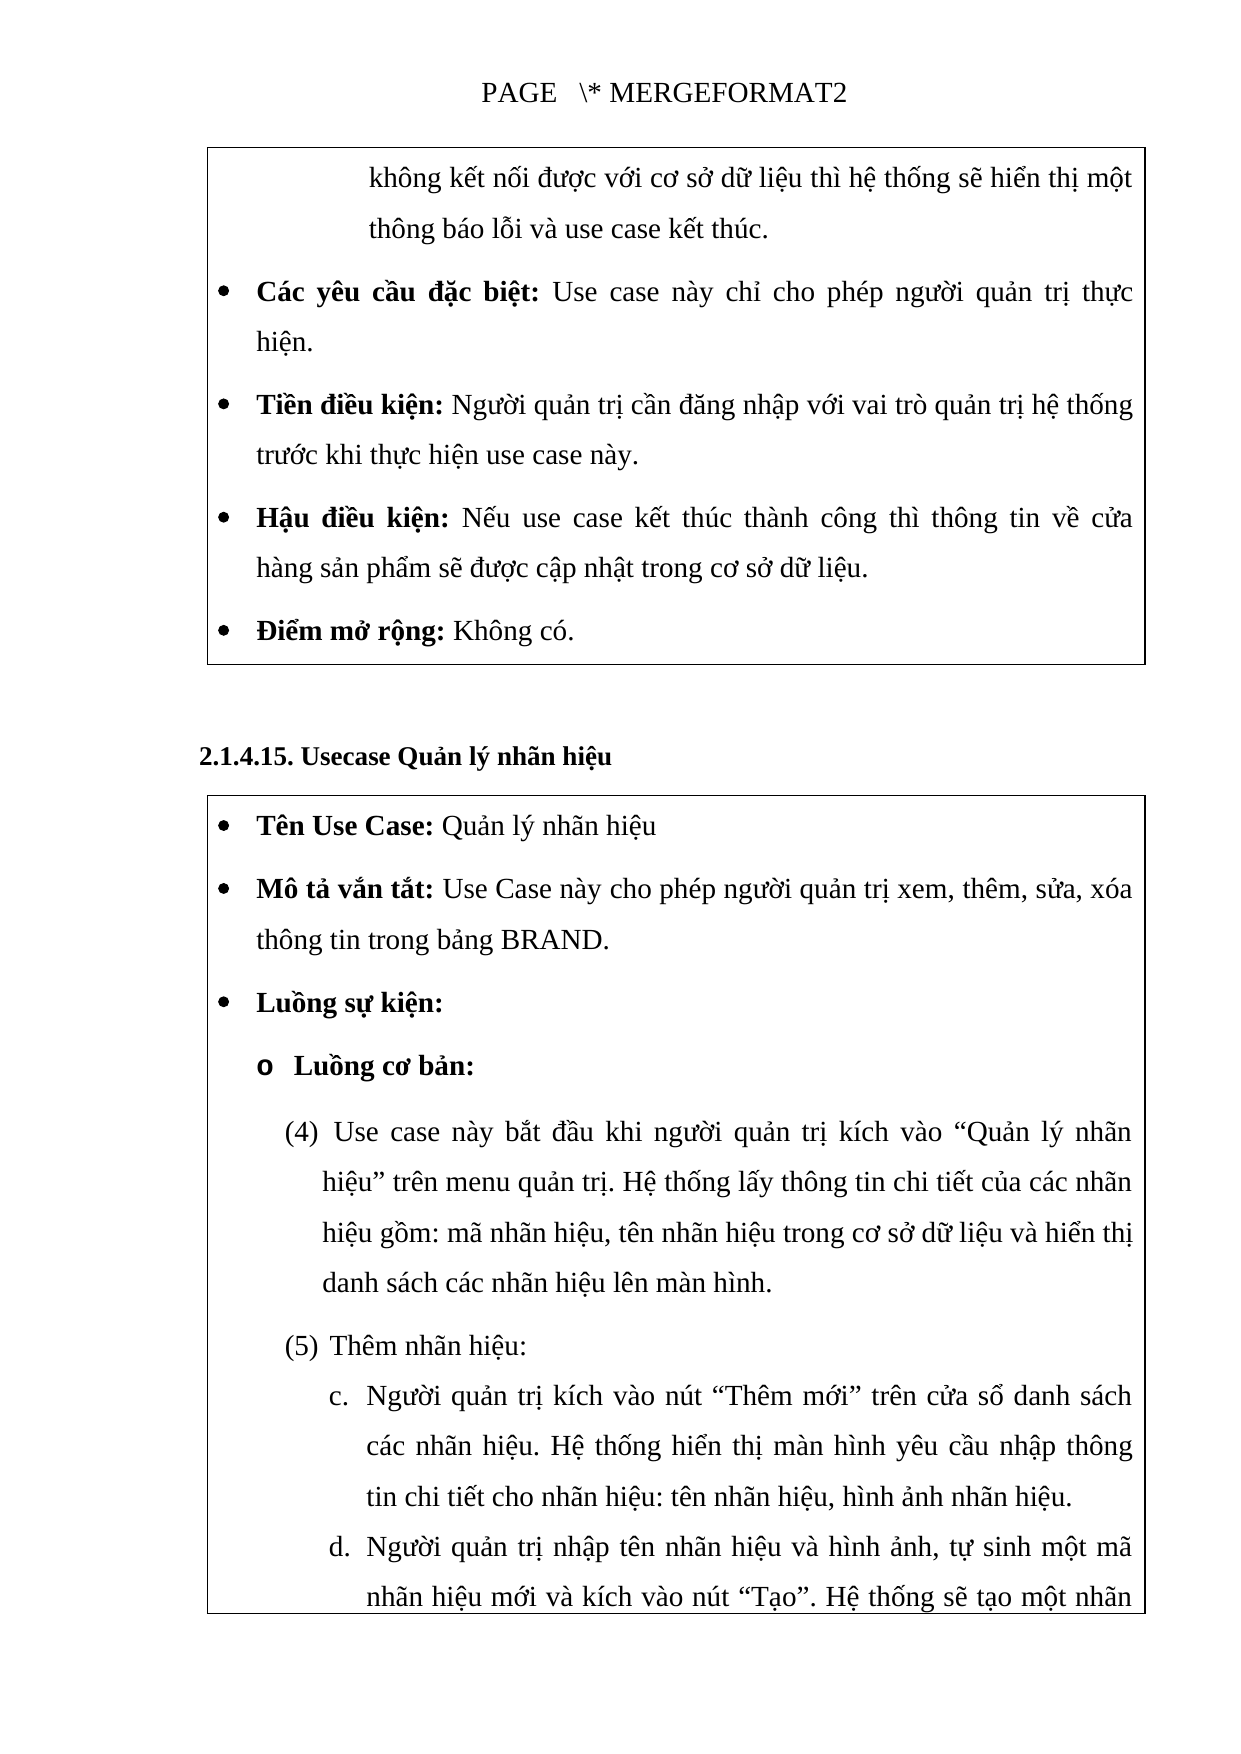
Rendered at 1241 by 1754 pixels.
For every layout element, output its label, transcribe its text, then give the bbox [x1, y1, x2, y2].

text 2.1.4.15. Usecase Quản lý nhãn hiệu [199, 740, 1122, 771]
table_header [208, 796, 1144, 1613]
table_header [208, 148, 1144, 664]
